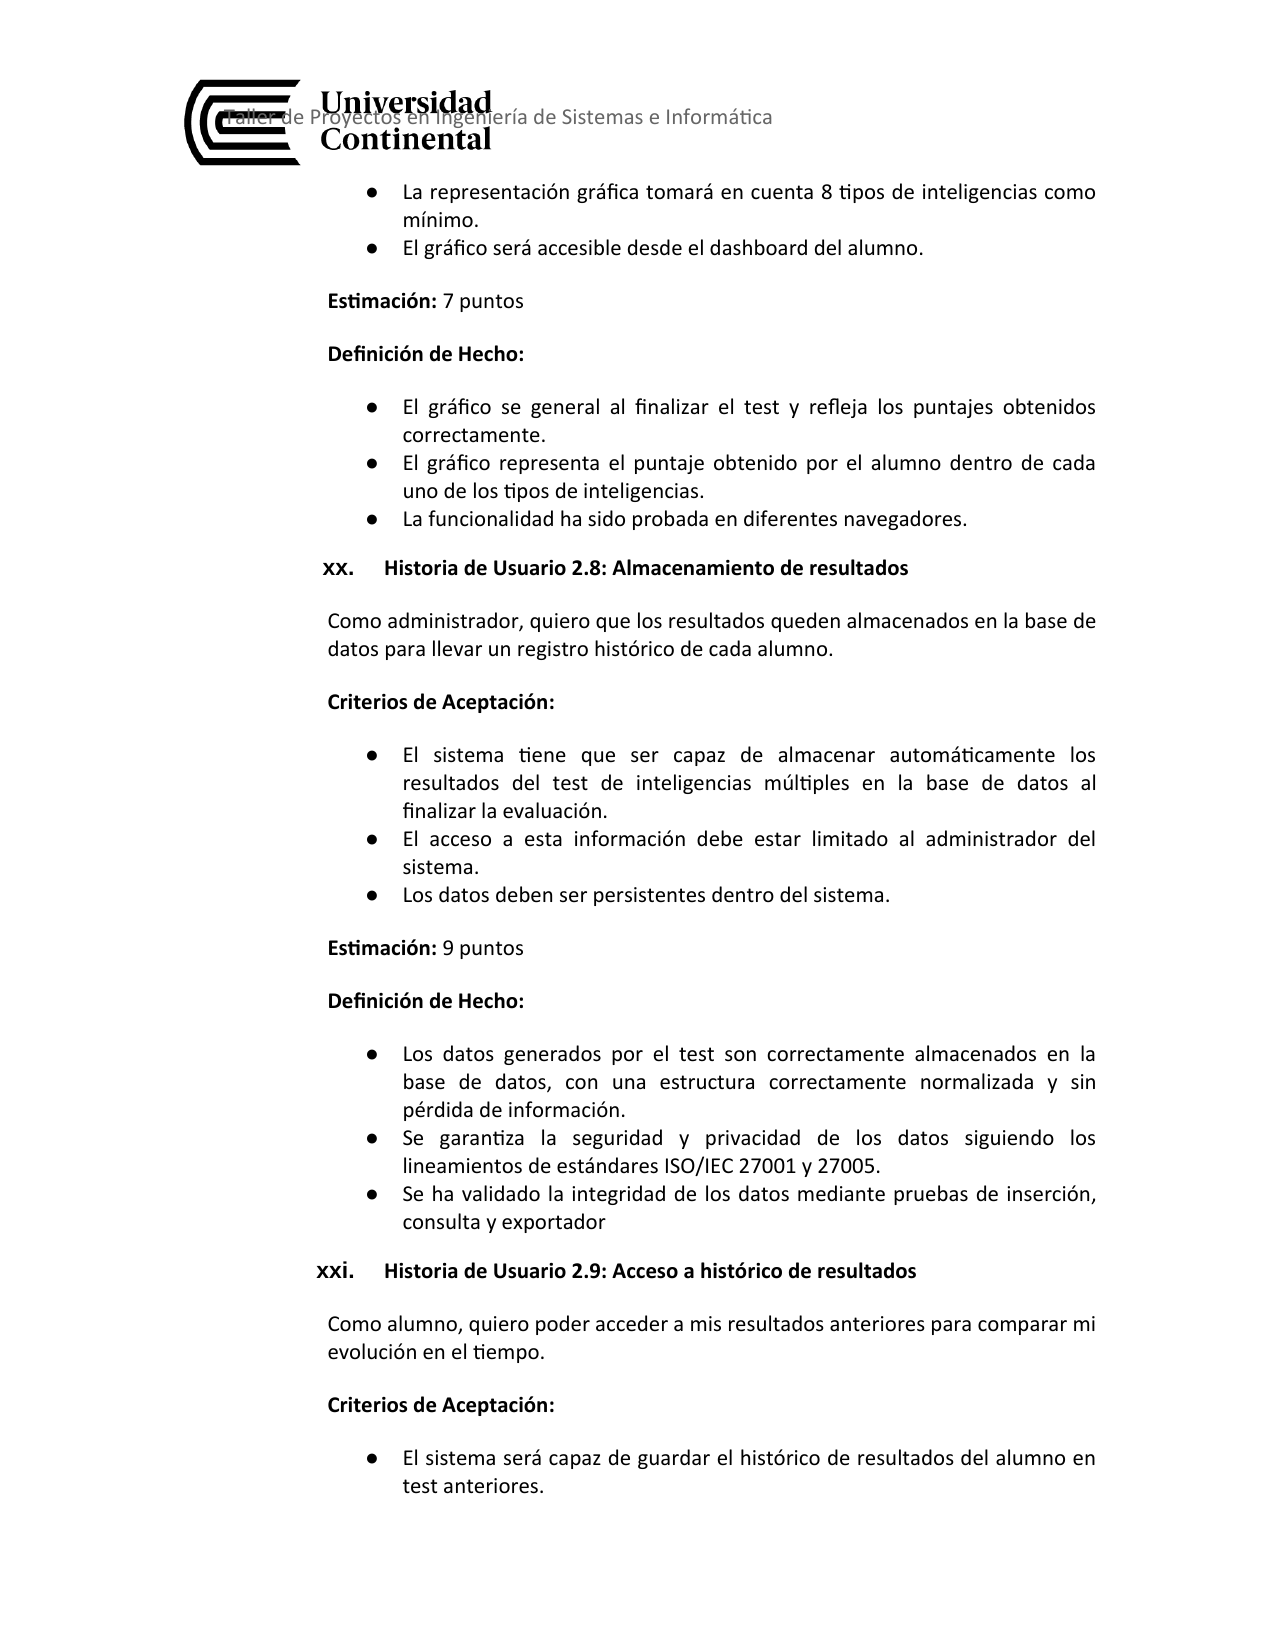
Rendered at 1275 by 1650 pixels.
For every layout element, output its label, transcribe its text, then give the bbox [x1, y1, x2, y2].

list El acceso a esta información debe estar limitado al administrador del sistema. [365, 824, 1098, 880]
picture [180, 76, 496, 168]
list Historia de Usuario 2.8: Almacenamiento de resultados [354, 553, 1098, 581]
list Se garantiza la seguridad y privacidad de los datos siguiendo los lineamientos de estándares ISO/IEC 27001 y 27005. [365, 1123, 1098, 1179]
text Estimación: 7 puntos [327, 286, 1098, 314]
text Criterios de Aceptación: [327, 687, 1098, 715]
list El gráfico será accesible desde el dashboard del alumno. [365, 233, 1098, 261]
text Como administrador, quiero que los resultados queden almacenados en la base de datos para llevar un registro histórico de cada alumno. [327, 606, 1098, 662]
list El sistema tiene que ser capaz de almacenar automáticamente los resultados del test de inteligencias múltiples en la base de datos al finalizar la evaluación. [365, 740, 1098, 824]
list Los datos deben ser persistentes dentro del sistema. [365, 880, 1098, 908]
list La representación gráfica tomará en cuenta 8 tipos de inteligencias como mínimo. [365, 177, 1098, 233]
list El gráfico se general al finalizar el test y refleja los puntajes obtenidos correctamente. [365, 392, 1098, 448]
text Definición de Hecho: [327, 339, 1098, 367]
text Criterios de Aceptación: [327, 1390, 1098, 1418]
list El sistema será capaz de guardar el histórico de resultados del alumno en test anteriores. [365, 1443, 1098, 1499]
text Definición de Hecho: [327, 986, 1098, 1014]
list Historia de Usuario 2.9: Acceso a histórico de resultados [354, 1256, 1098, 1284]
list El gráfico representa el puntaje obtenido por el alumno dentro de cada uno de los tipos de inteligencias. [365, 448, 1098, 504]
text Estimación: 9 puntos [327, 933, 1098, 961]
list Se ha validado la integridad de los datos mediante pruebas de inserción, consulta y exportador [365, 1179, 1098, 1235]
list La funcionalidad ha sido probada en diferentes navegadores. [365, 504, 1098, 532]
list Los datos generados por el test son correctamente almacenados en la base de datos, con una estructura correctamente normalizada y sin pérdida de información. [365, 1039, 1098, 1123]
text Como alumno, quiero poder acceder a mis resultados anteriores para comparar mi evolución en el tiempo. [327, 1309, 1098, 1365]
